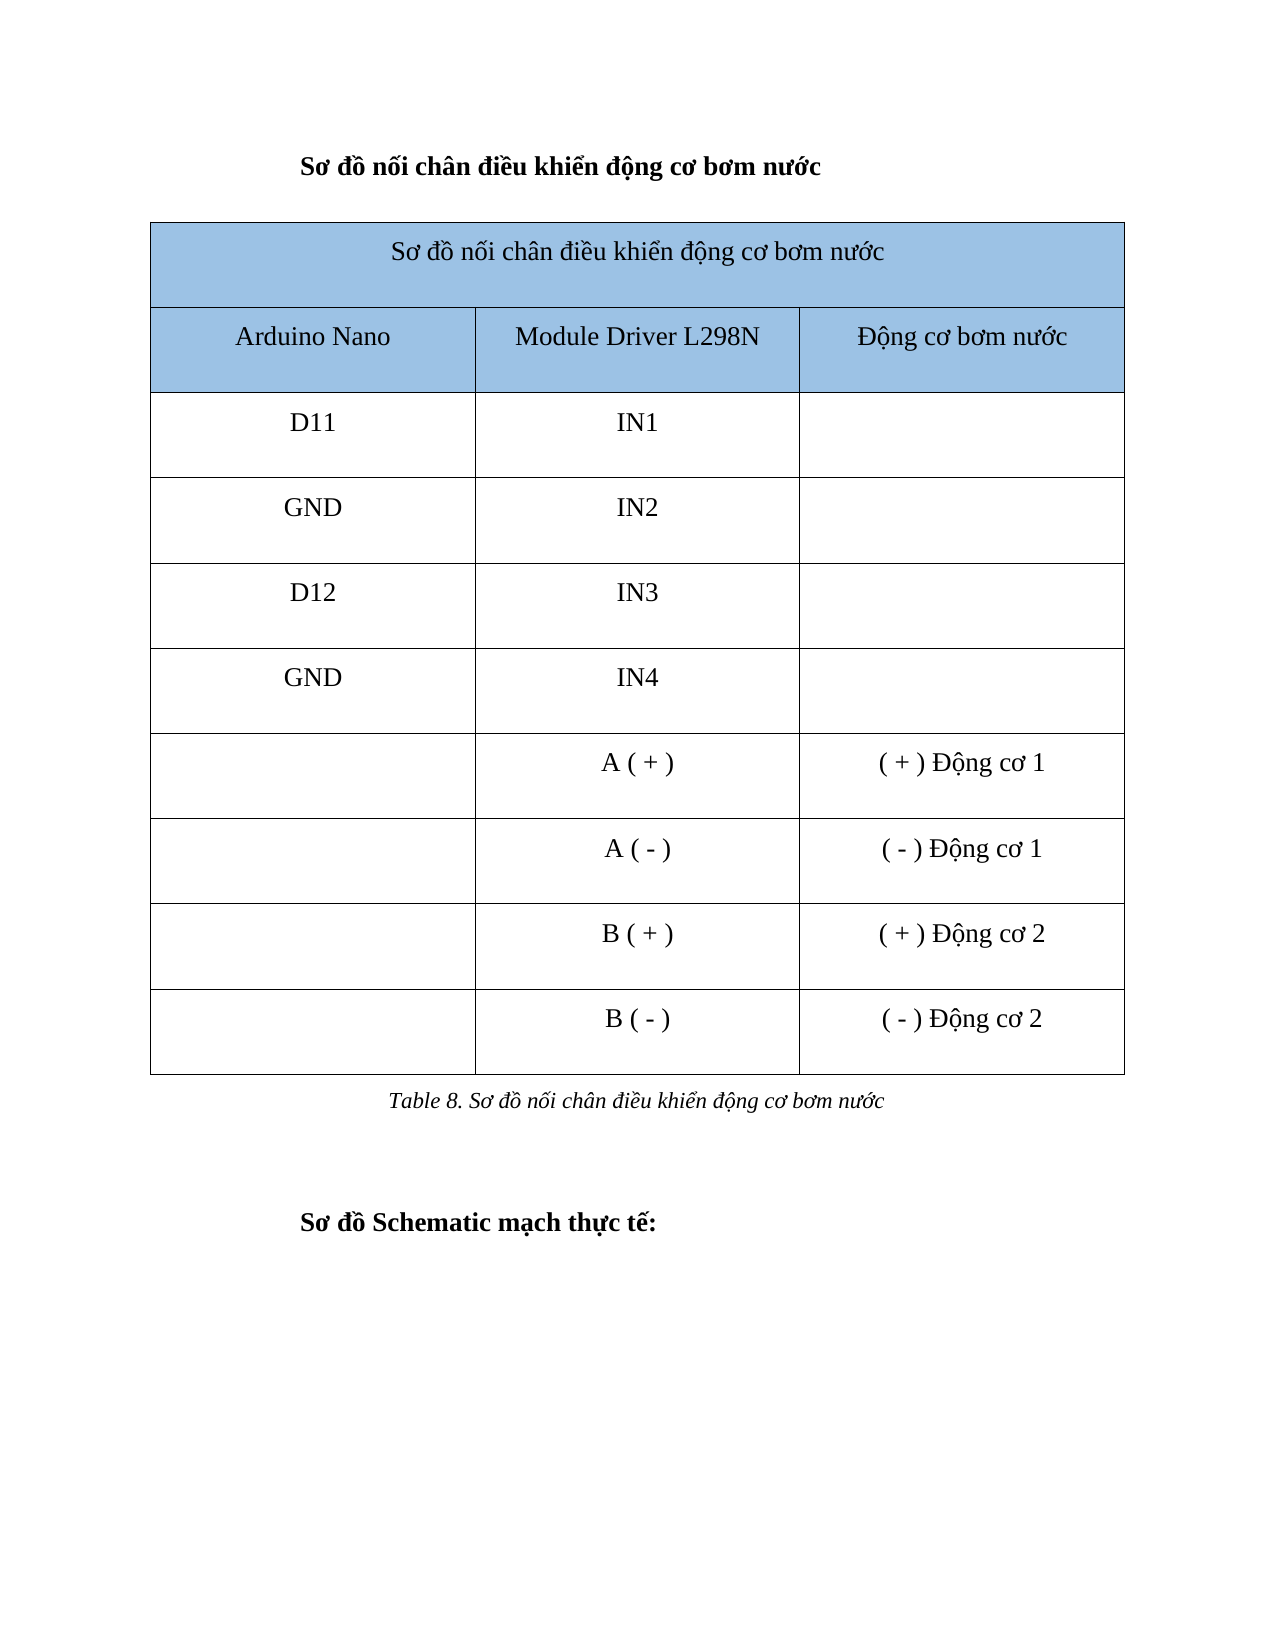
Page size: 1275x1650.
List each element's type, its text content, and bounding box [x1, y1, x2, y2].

table_cell IN2 [476, 478, 799, 562]
table_cell [151, 734, 475, 818]
table_cell [800, 649, 1124, 733]
table_cell Arduino Nano [151, 308, 475, 392]
table_cell A ( - ) [476, 819, 799, 903]
table_cell GND [151, 478, 475, 562]
table_cell D11 [151, 393, 475, 477]
table_cell IN3 [476, 564, 799, 648]
table_cell B ( - ) [476, 990, 799, 1074]
text Sơ đồ nối chân điều khiển động cơ bơm nước [300, 150, 1125, 181]
table_cell ( - ) Động cơ 2 [800, 990, 1124, 1074]
table_cell IN4 [476, 649, 799, 733]
table_cell [800, 564, 1124, 648]
table_cell B ( + ) [476, 904, 799, 988]
table_cell [151, 819, 475, 903]
table_cell [800, 478, 1124, 562]
table_cell ( + ) Động cơ 2 [800, 904, 1124, 988]
table_cell D12 [151, 564, 475, 648]
table_cell [800, 393, 1124, 477]
table_cell Module Driver L298N [476, 308, 799, 392]
table_cell IN1 [476, 393, 799, 477]
table_cell Động cơ bơm nước [800, 308, 1124, 392]
table_cell [151, 904, 475, 988]
table_cell [151, 990, 475, 1074]
table_cell GND [151, 649, 475, 733]
table_header Sơ đồ nối chân điều khiển động cơ bơm nước [151, 223, 1124, 307]
table_cell ( - ) Động cơ 1 [800, 819, 1124, 903]
text Sơ đồ Schematic mạch thực tế: [300, 1206, 1125, 1237]
table_cell A ( + ) [476, 734, 799, 818]
text Table 8. Sơ đồ nối chân điều khiển động cơ bơm nước [150, 1087, 1125, 1114]
table_cell ( + ) Động cơ 1 [800, 734, 1124, 818]
